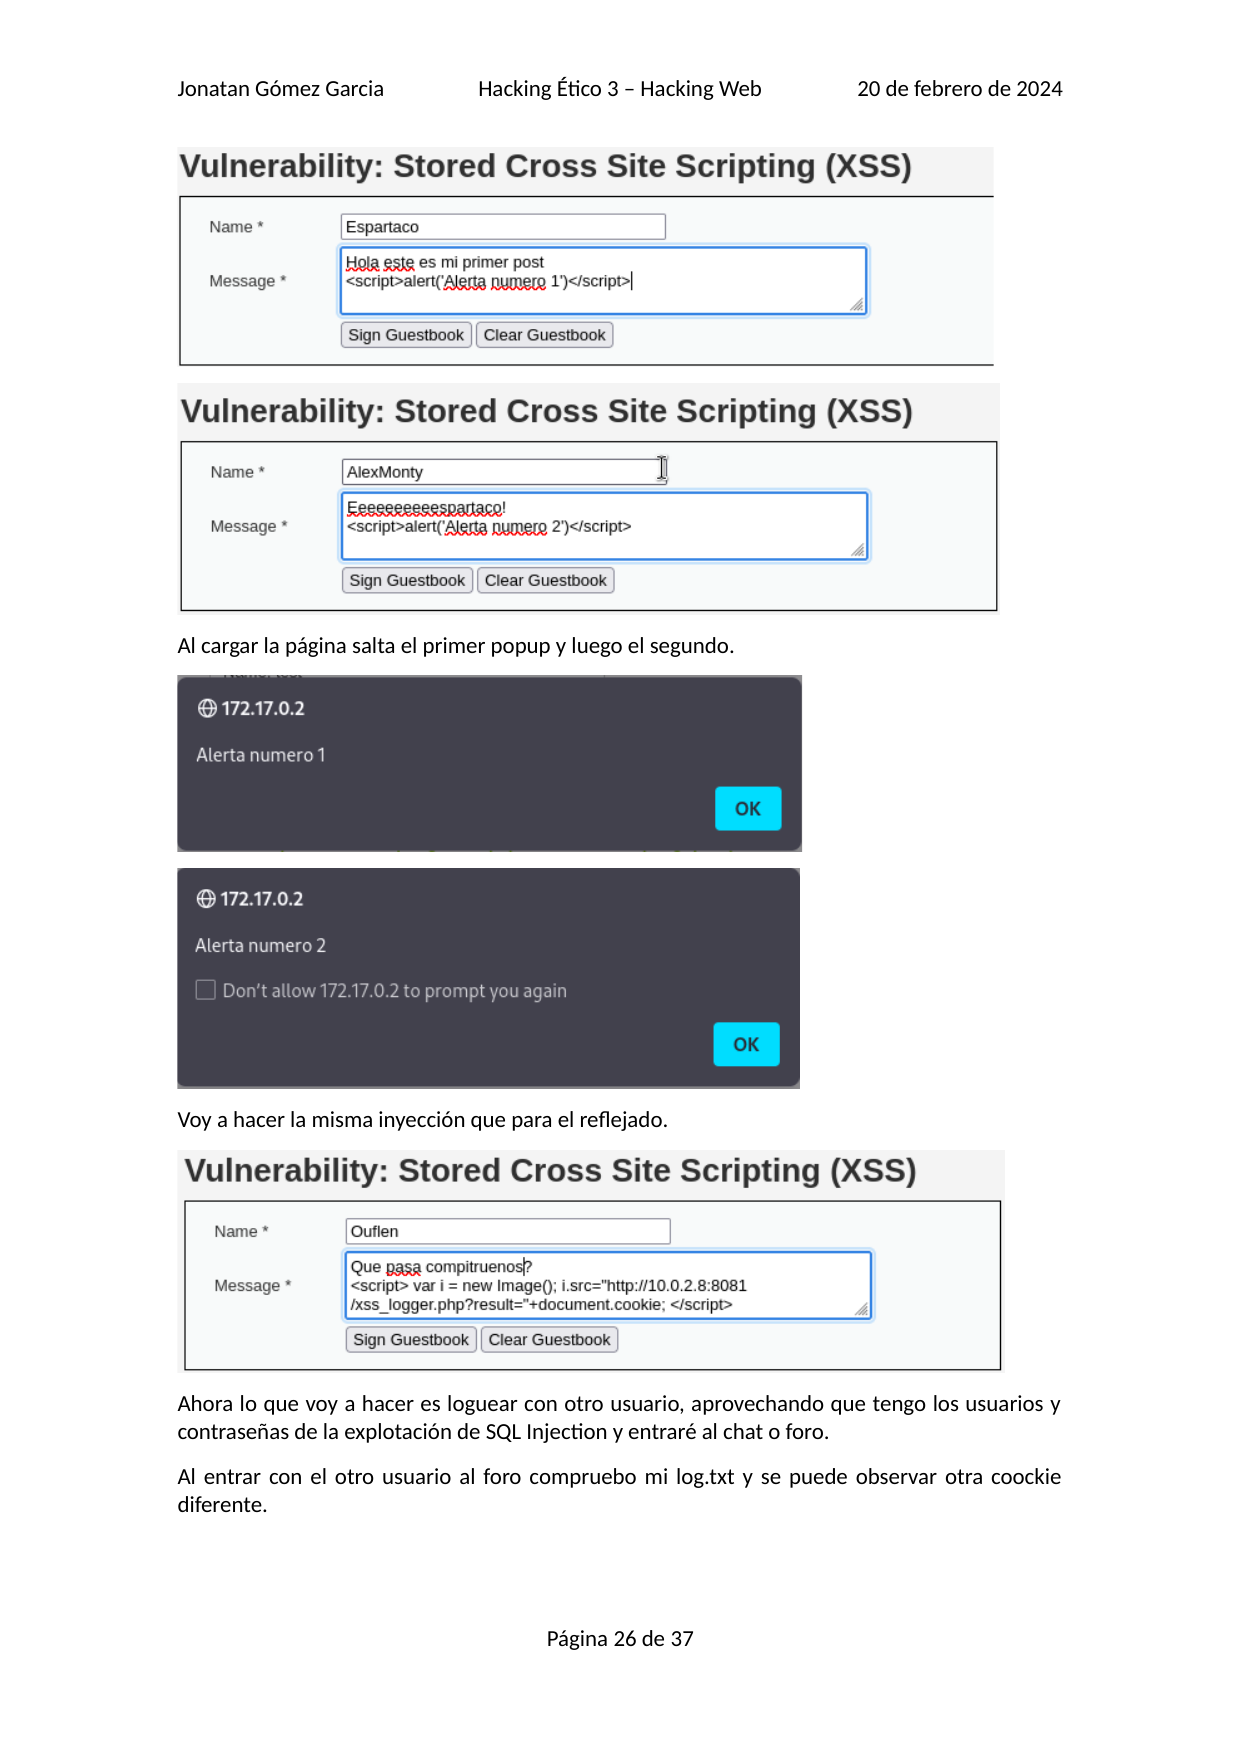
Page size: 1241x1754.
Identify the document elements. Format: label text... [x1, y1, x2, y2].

picture [177, 1150, 1005, 1373]
picture [177, 675, 803, 852]
picture [177, 868, 800, 1089]
text Ahora lo que voy a hacer es loguear con otro usuario, aprovechando que tengo los usuarios y contraseñas de la explotación de SQL Injection y entraré al chat o foro. [177, 1389, 1063, 1445]
text Al cargar la página salta el primer popup y luego el segundo. [177, 631, 1063, 659]
text Voy a hacer la misma inyección que para el reflejado. [177, 1105, 1063, 1133]
picture [177, 147, 994, 367]
text Al entrar con el otro usuario al foro compruebo mi log.txt y se puede observar otra coockie diferente. [177, 1462, 1063, 1518]
picture [177, 383, 1000, 615]
